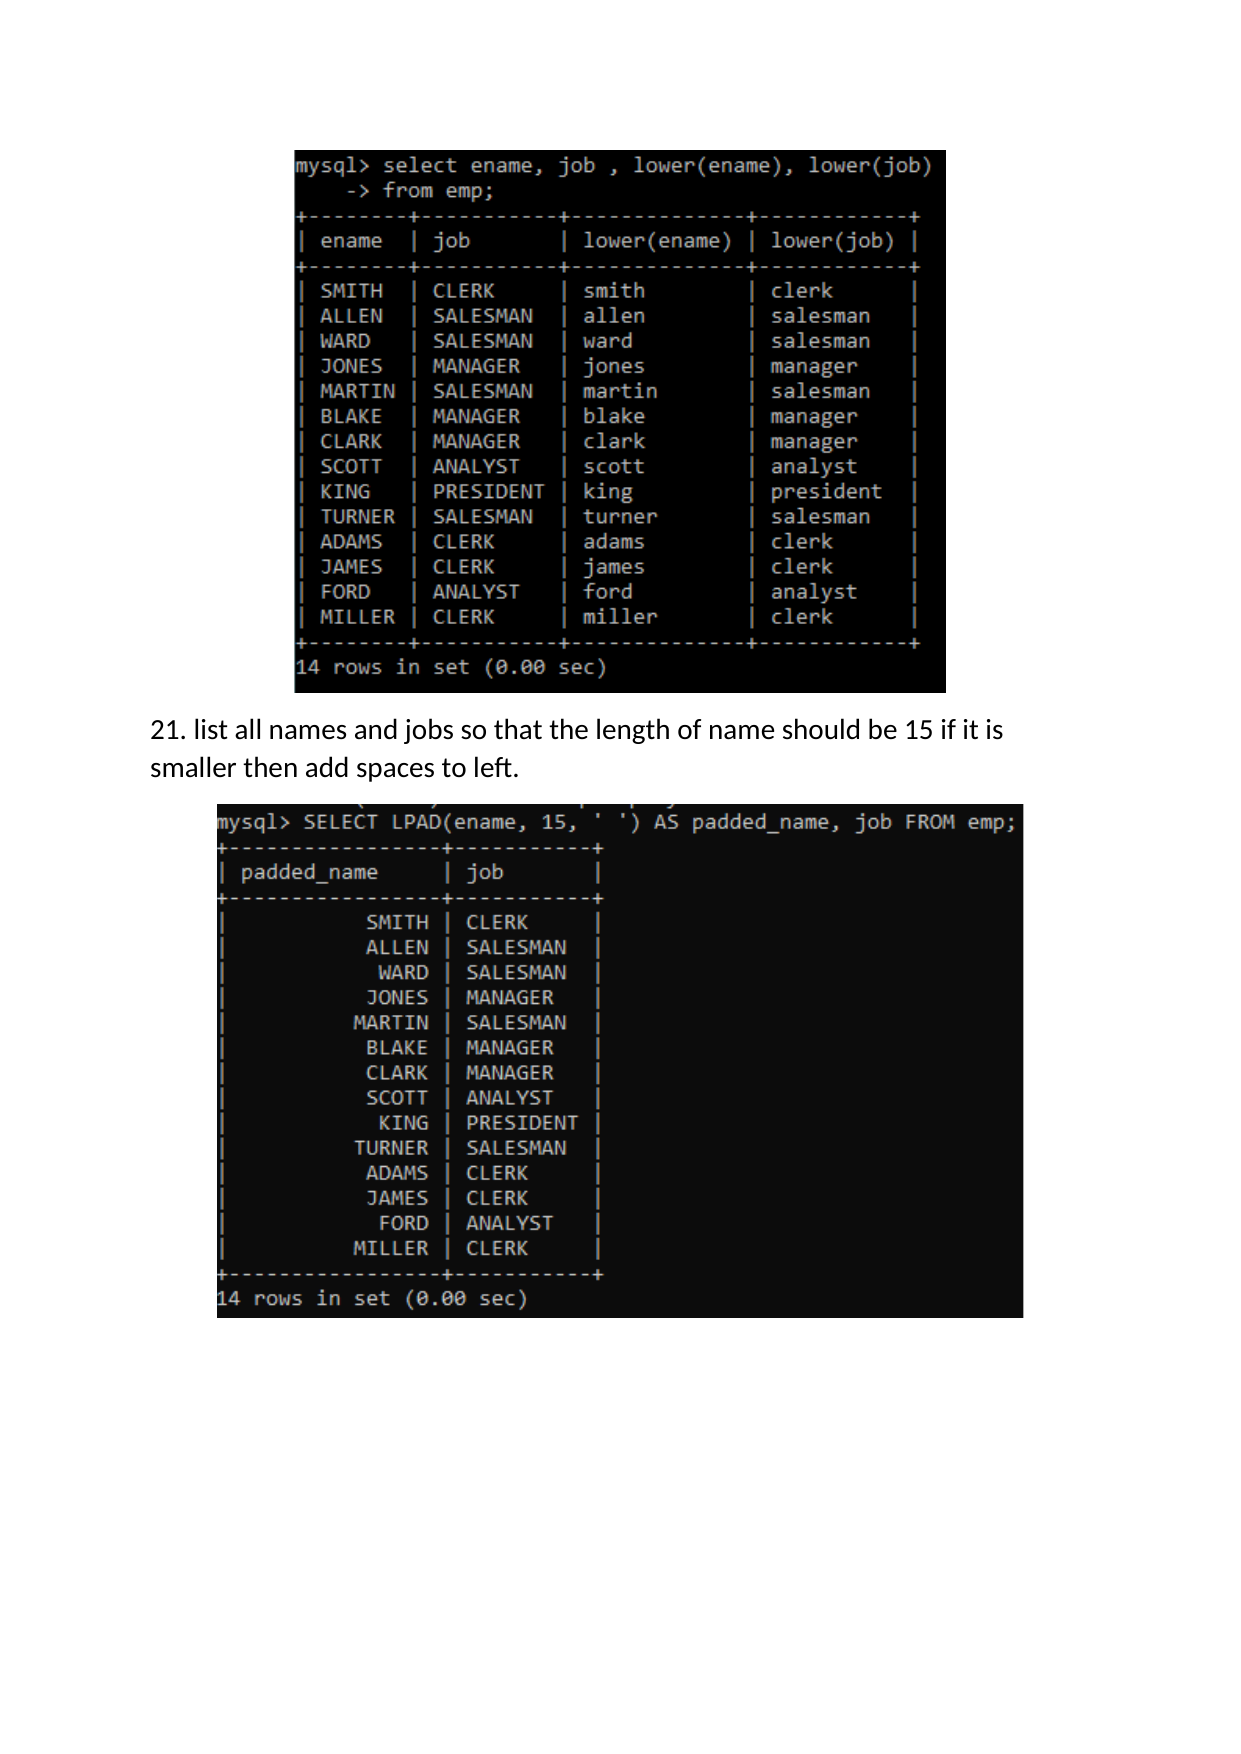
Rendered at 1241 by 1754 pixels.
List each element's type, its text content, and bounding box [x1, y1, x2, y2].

text 21. list all names and jobs so that the length of name should be 15 if it is smaller then add spaces to left. [150, 711, 1090, 785]
picture [217, 804, 1024, 1318]
picture [294, 150, 946, 693]
